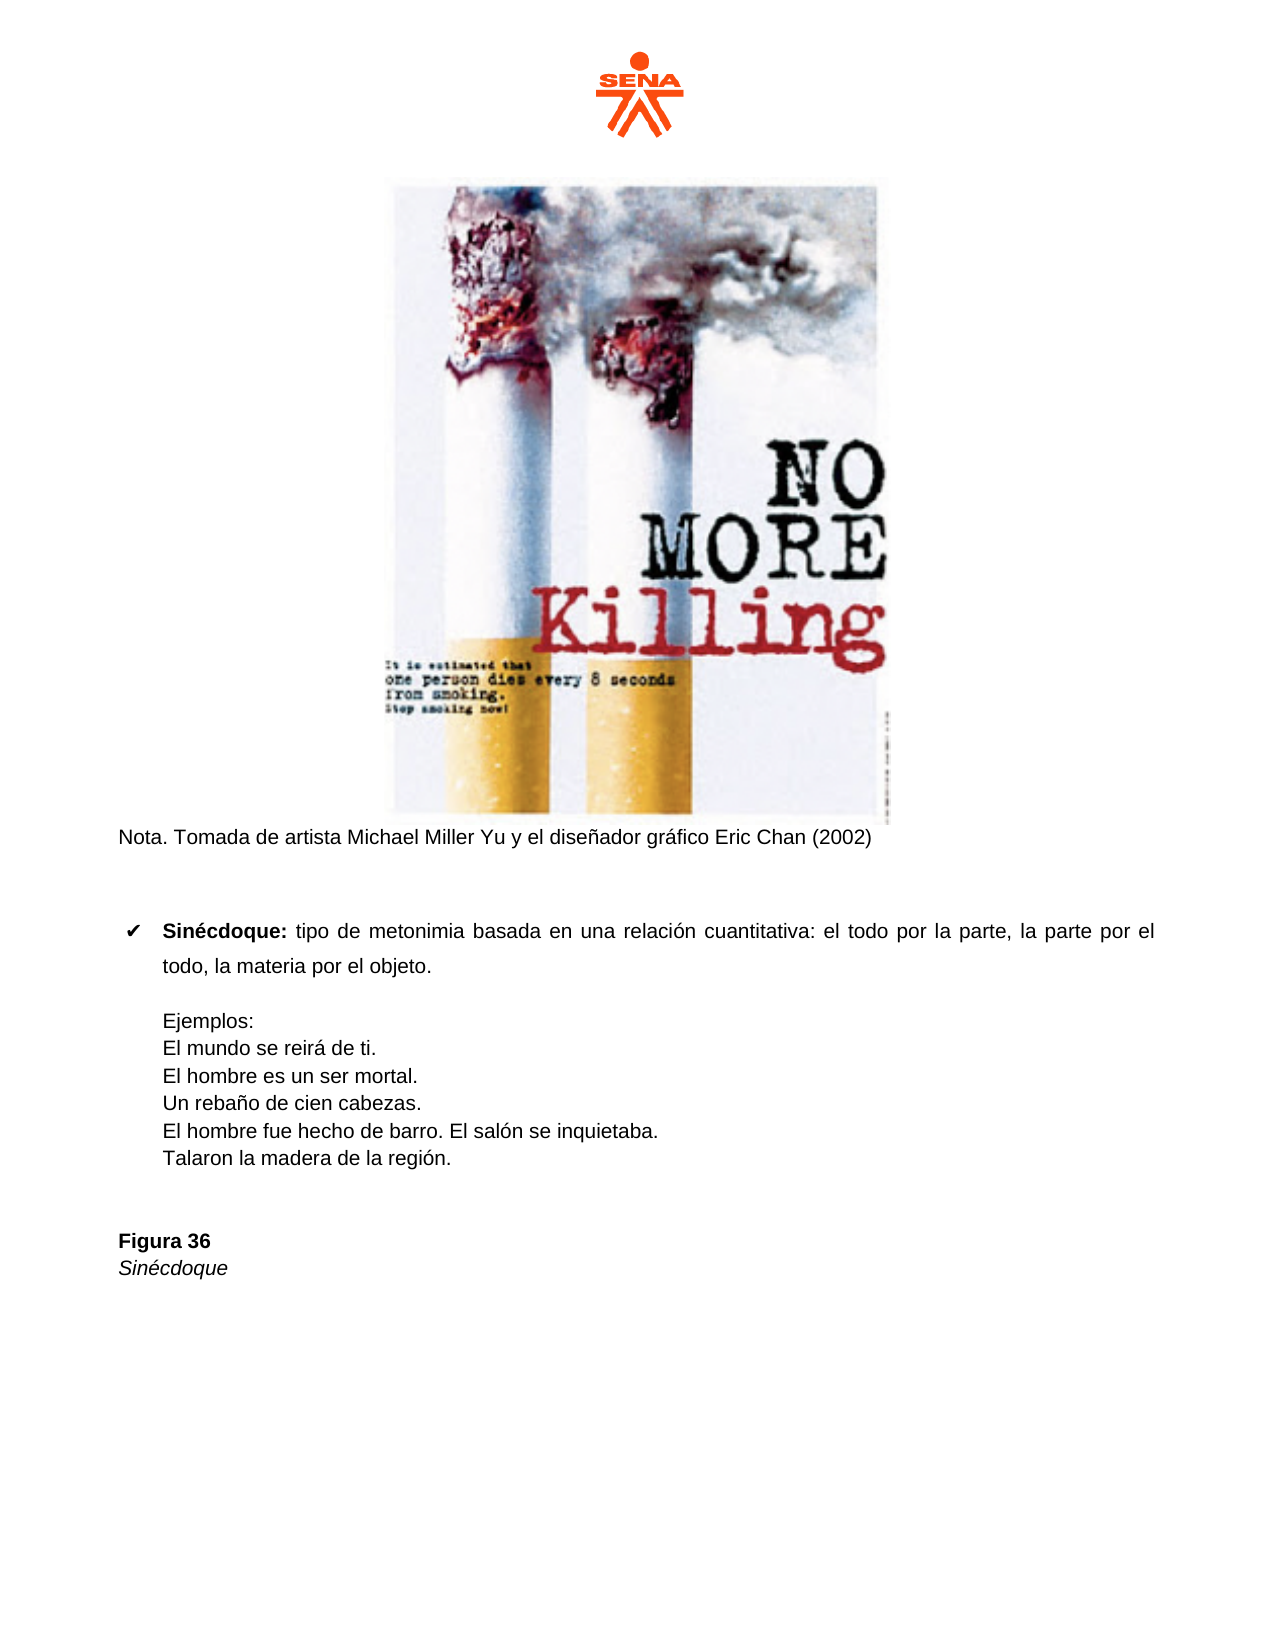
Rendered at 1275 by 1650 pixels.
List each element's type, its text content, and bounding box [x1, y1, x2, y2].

text Figura 36 [118, 1228, 1157, 1252]
picture [585, 48, 690, 142]
picture [384, 177, 891, 825]
text Nota. Tomada de artista Michael Miller Yu y el diseñador gráfico Eric Chan (2002) [118, 825, 1157, 849]
text Un rebaño de cien cabezas. El hombre fue hecho de barro. El salón se inquietaba. Talaron la madera de la región. [162, 1091, 1157, 1170]
text Ejemplos: El mundo se reirá de ti. El hombre es un ser mortal. [162, 1008, 1157, 1087]
text Sinécdoque [118, 1256, 1157, 1280]
list Sinécdoque: tipo de metonimia basada en una relación cuantitativa: el todo por la parte, la parte por el todo, la materia por el objeto. [125, 907, 1157, 977]
